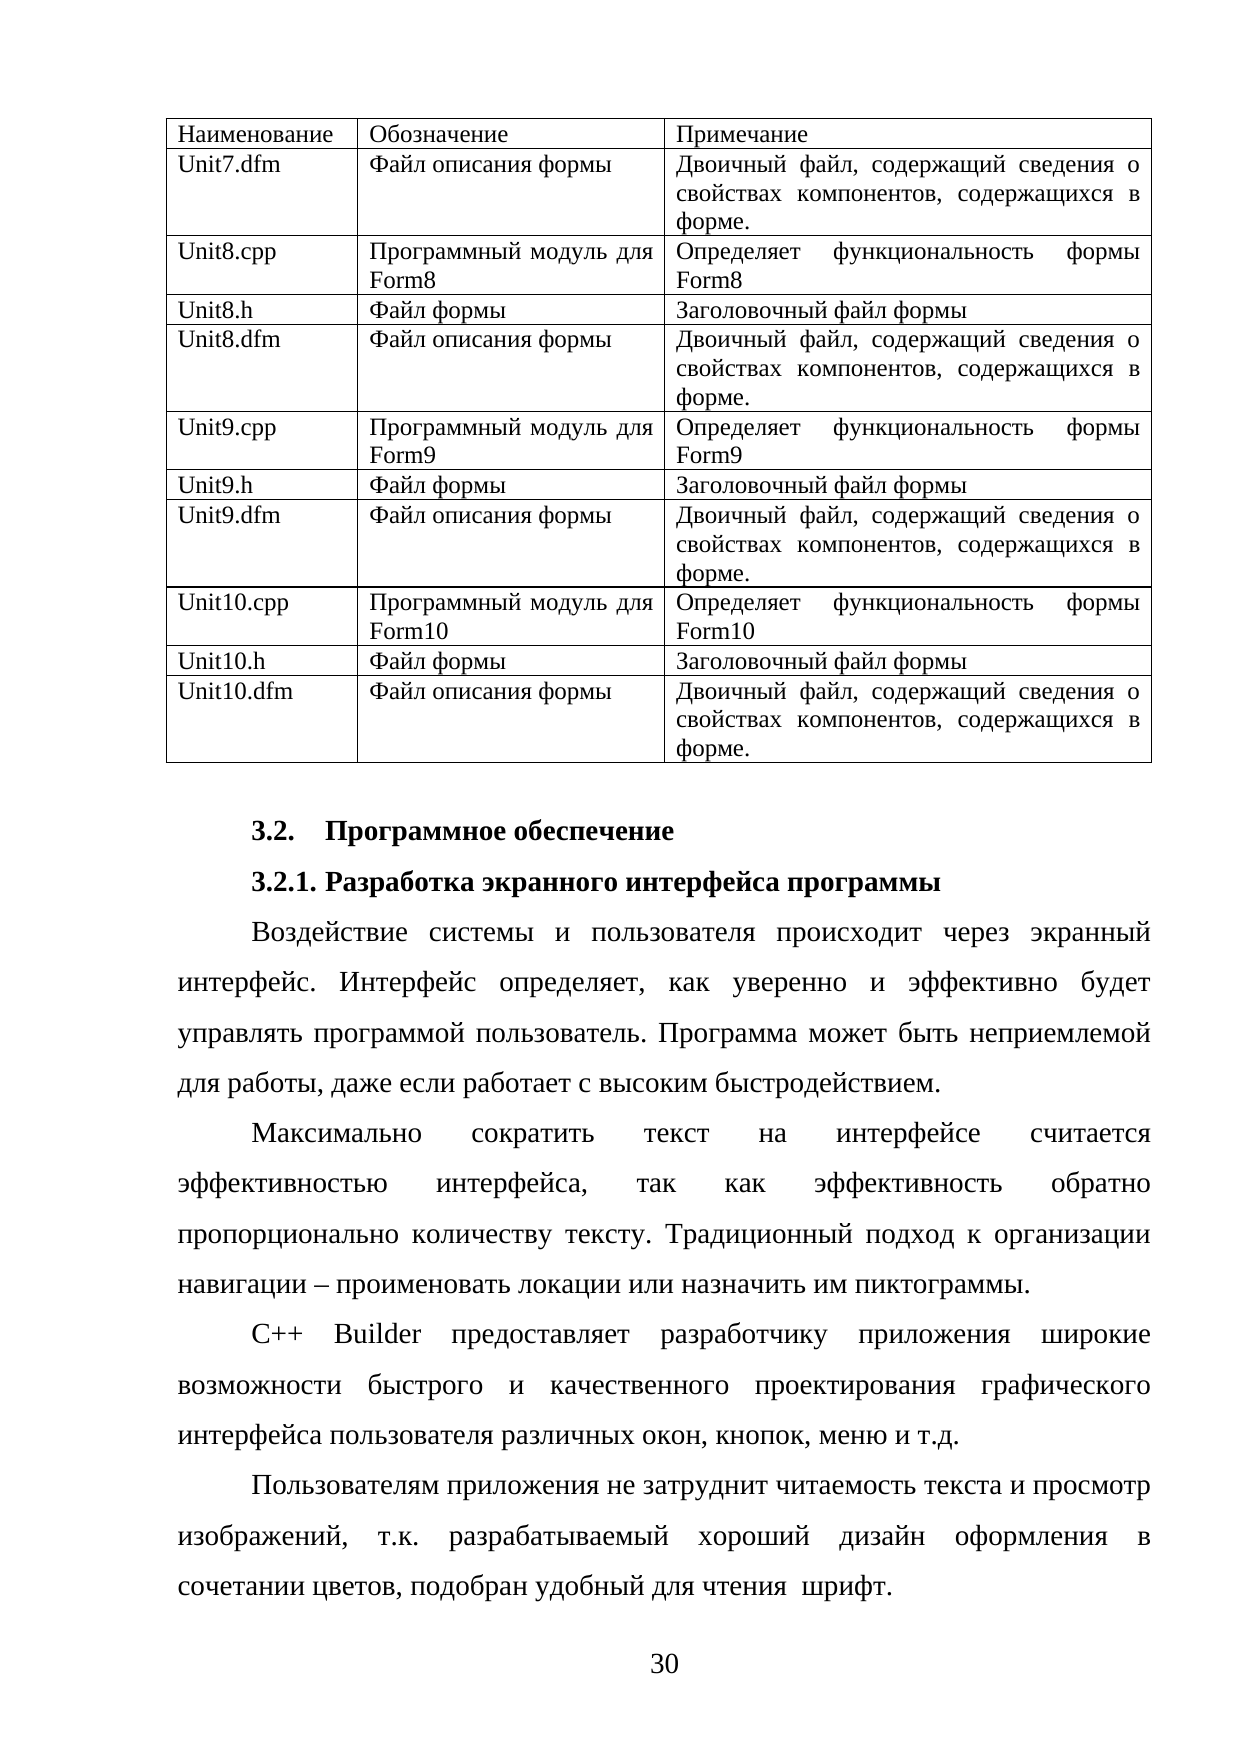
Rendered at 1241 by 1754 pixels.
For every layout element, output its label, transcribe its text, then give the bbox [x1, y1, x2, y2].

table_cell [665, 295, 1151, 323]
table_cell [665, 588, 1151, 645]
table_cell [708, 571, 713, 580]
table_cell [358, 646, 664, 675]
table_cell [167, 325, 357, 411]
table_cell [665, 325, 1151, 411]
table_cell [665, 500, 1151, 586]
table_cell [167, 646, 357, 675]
subtitle Программное обеспечение [177, 813, 1152, 847]
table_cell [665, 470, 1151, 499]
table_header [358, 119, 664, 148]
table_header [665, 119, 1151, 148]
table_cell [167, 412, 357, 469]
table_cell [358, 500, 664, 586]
text Максимально сократить текст на интерфейсе считается эффективностью интерфейса, так как эффективность обратно пропорционально количеству тексту. Традиционный подход к организации навигации – проименовать локации или назначить им пиктограммы. [177, 1115, 1152, 1300]
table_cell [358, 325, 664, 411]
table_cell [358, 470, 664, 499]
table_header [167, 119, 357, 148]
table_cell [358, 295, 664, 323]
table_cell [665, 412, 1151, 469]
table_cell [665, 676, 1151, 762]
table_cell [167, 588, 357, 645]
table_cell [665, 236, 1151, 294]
text Пользователям приложения не затруднит читаемость текста и просмотр изображений, т.к. разрабатываемый хороший дизайн оформления в сочетании цветов, подобран удобный для чтения шрифт. [177, 1467, 1152, 1602]
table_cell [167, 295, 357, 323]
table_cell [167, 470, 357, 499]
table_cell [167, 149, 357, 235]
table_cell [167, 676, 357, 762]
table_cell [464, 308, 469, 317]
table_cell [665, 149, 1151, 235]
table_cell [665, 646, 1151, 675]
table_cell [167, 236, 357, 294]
text Воздействие системы и пользователя происходит через экранный интерфейс. Интерфейс определяет, как уверенно и эффективно будет управлять программой пользователь. Программа может быть неприемлемой для работы, даже если работает с высоким быстродействием. [177, 914, 1152, 1098]
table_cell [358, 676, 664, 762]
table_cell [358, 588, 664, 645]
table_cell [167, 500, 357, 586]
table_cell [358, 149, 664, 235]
text С++ Builder предоставляет разработчику приложения широкие возможности быстрого и качественного проектирования графического интерфейса пользователя различных окон, кнопок, меню и т.д. [177, 1317, 1152, 1451]
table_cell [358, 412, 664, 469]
subtitle Разработка экранного интерфейса программы [177, 864, 1152, 897]
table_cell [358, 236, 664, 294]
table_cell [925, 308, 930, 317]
